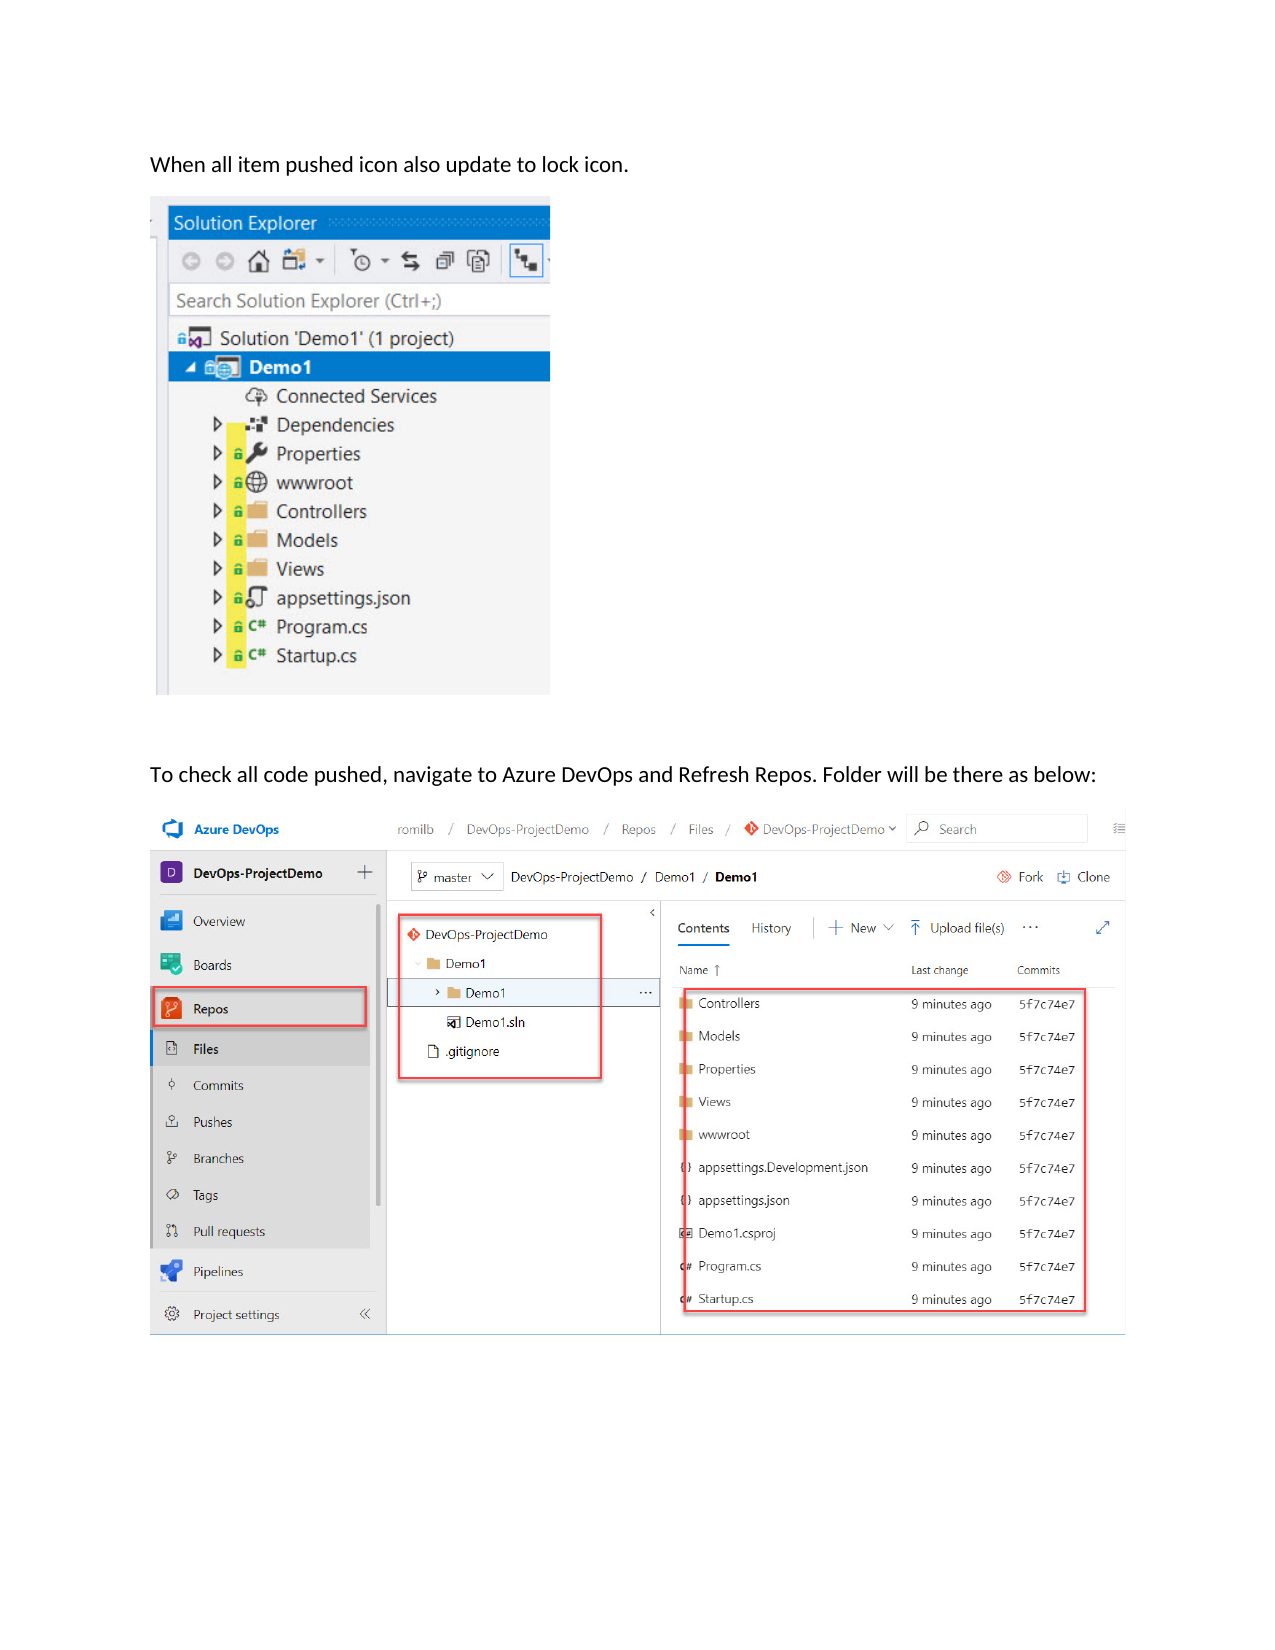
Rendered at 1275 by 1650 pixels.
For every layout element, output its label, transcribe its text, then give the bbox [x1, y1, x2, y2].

text When all item pushed icon also update to lock icon. [150, 150, 1125, 178]
picture [150, 807, 1125, 1335]
picture [150, 196, 550, 695]
text To check all code pushed, navigate to Azure DevOps and Refresh Repos. Folder will be there as below: [150, 760, 1125, 788]
